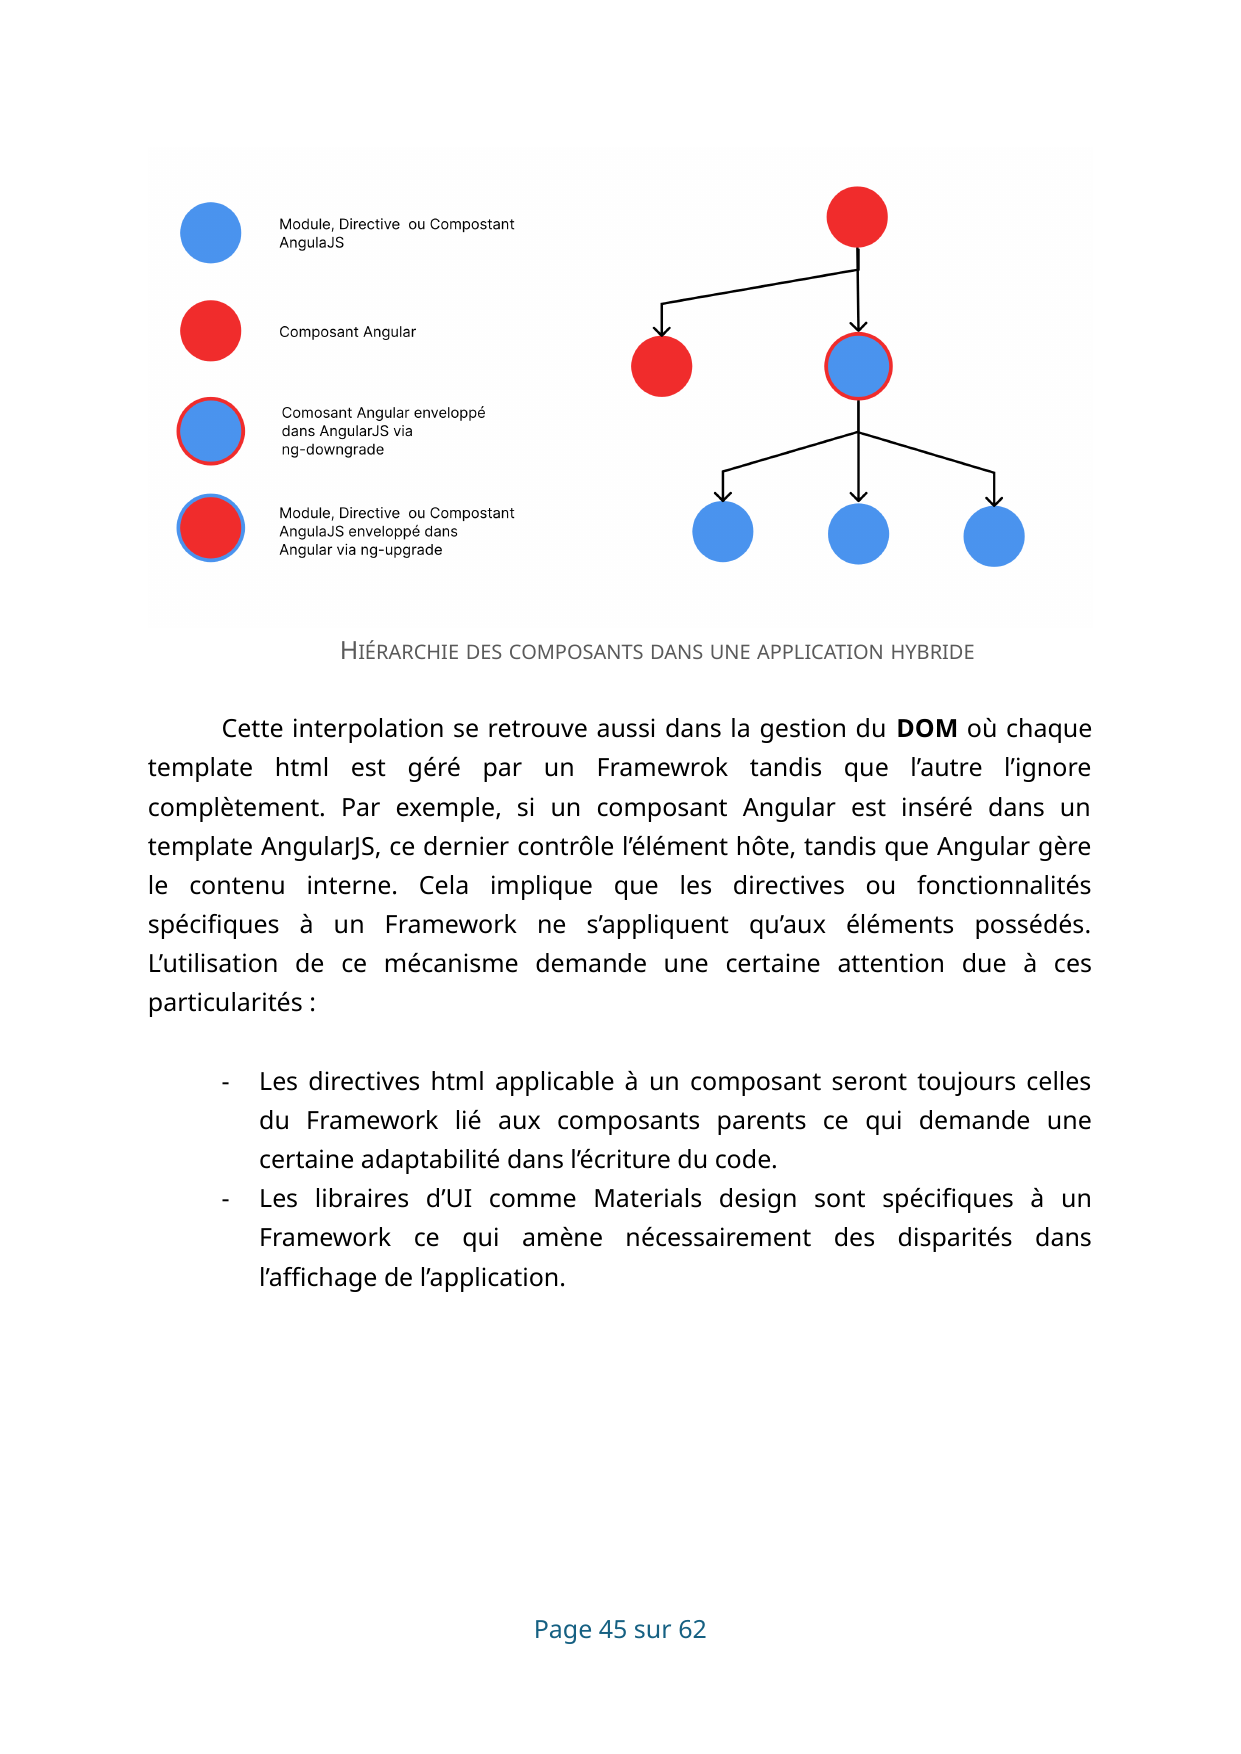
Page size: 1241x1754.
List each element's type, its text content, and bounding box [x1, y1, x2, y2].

text Hiérarchie des composants dans une application hybride [148, 632, 1093, 667]
list Les directives html applicable à un composant seront toujours celles du Framework lié aux composants parents ce qui demande une certaine adaptabilité dans l’écriture du code. [221, 1063, 1093, 1176]
list Les libraires d’UI comme Materials design sont spécifiques à un Framework ce qui amène nécessairement des disparités dans l’affichage de l’application. [221, 1181, 1093, 1293]
picture [147, 147, 1093, 628]
text Cette interpolation se retrouve aussi dans la gestion du DOM où chaque template html est géré par un Framewrok tandis que l’autre l’ignore complètement. Par exemple, si un composant Angular est inséré dans un template AngularJS, ce dernier contrôle l’élément hôte, tandis que Angular gère le contenu interne. Cela implique que les directives ou fonctionnalités spécifiques à un Framework ne s’appliquent qu’aux éléments possédés. L’utilisation de ce mécanisme demande une certaine attention due à ces particularités : [148, 711, 1093, 1019]
